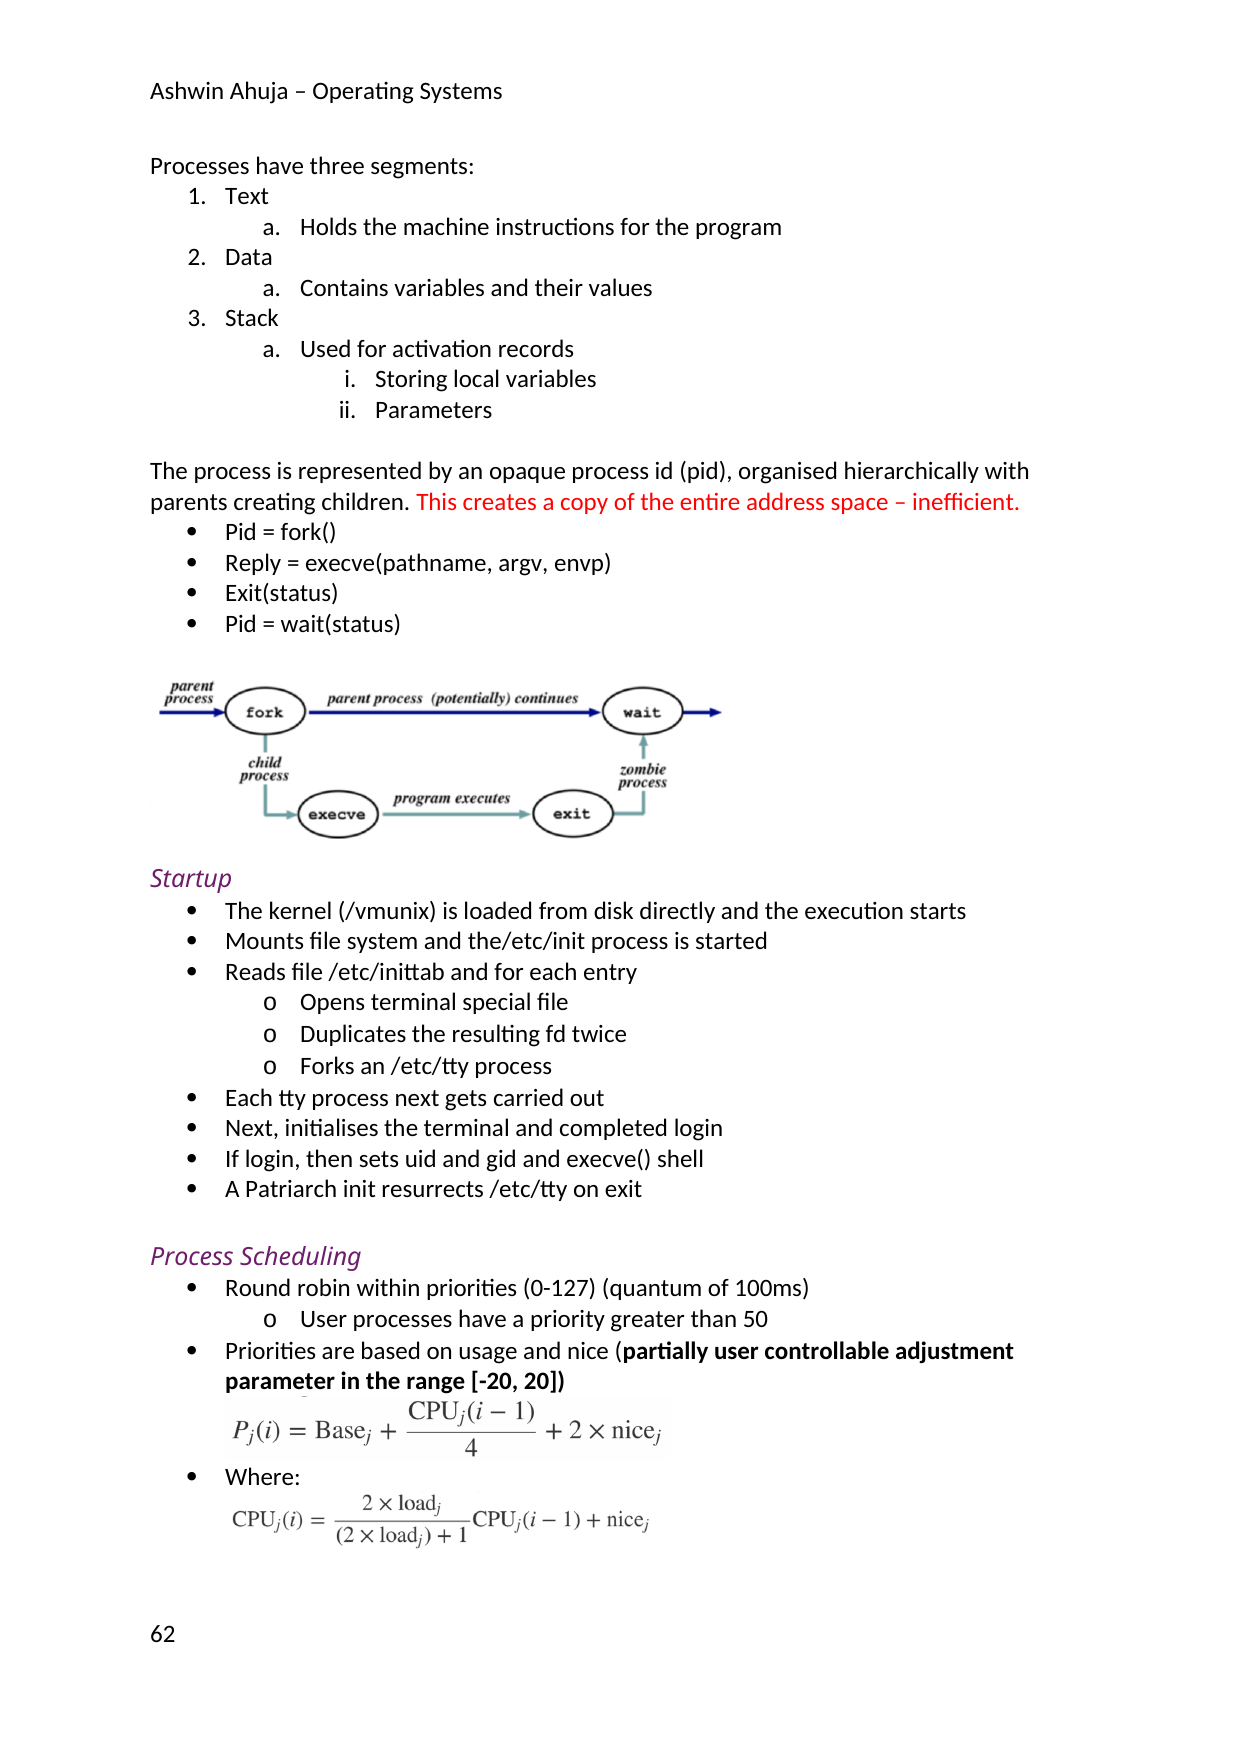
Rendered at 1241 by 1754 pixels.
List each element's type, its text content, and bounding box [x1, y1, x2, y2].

list Storing local variables [356, 364, 1090, 394]
list Priorities are based on usage and nice (partially user controllable adjustment parameter in the range [-20, 20]) [187, 1335, 1090, 1396]
list Next, initialises the terminal and completed login [187, 1112, 1090, 1143]
list If login, then sets uid and gid and execve() shell [187, 1143, 1090, 1173]
picture [150, 668, 740, 857]
list Round robin within priorities (0-127) (quantum of 100ms) [187, 1273, 1090, 1303]
list Stack [187, 303, 1090, 333]
list Contains variables and their values [262, 272, 1090, 303]
list Each tty process next gets carried out [187, 1082, 1090, 1112]
text Processes have three segments: [150, 150, 1090, 181]
list Used for activation records [262, 333, 1090, 364]
list The kernel (/vmunix) is loaded from disk directly and the execution starts [187, 895, 1090, 925]
list Pid = fork() [187, 516, 1090, 547]
list Exit(status) [187, 577, 1090, 608]
list Text [187, 181, 1090, 211]
list Data [187, 242, 1090, 272]
list Holds the machine instructions for the program [262, 211, 1090, 242]
subtitle Process Scheduling [150, 1238, 1090, 1273]
list Parameters [356, 394, 1090, 425]
list A Patriarch init resurrects /etc/tty on exit [187, 1173, 1090, 1204]
list Reads file /etc/inittab and for each entry [187, 956, 1090, 986]
text The process is represented by an opaque process id (pid), organised hierarchically with parents creating children. This creates a copy of the entire address space – inefficient. [150, 455, 1090, 516]
subtitle Startup [150, 861, 1090, 895]
picture [225, 1396, 670, 1461]
list User processes have a priority greater than 50 [262, 1303, 1090, 1335]
list Forks an /etc/tty process [262, 1050, 1090, 1082]
list Pid = wait(status) [187, 608, 1090, 638]
list Mounts file system and the/etc/init process is started [187, 925, 1090, 956]
picture [225, 1491, 657, 1552]
list Where: [187, 1461, 1090, 1491]
list Opens terminal special file [262, 986, 1090, 1018]
list Duplicates the resulting fd twice [262, 1018, 1090, 1050]
list Reply = execve(pathname, argv, envp) [187, 547, 1090, 577]
